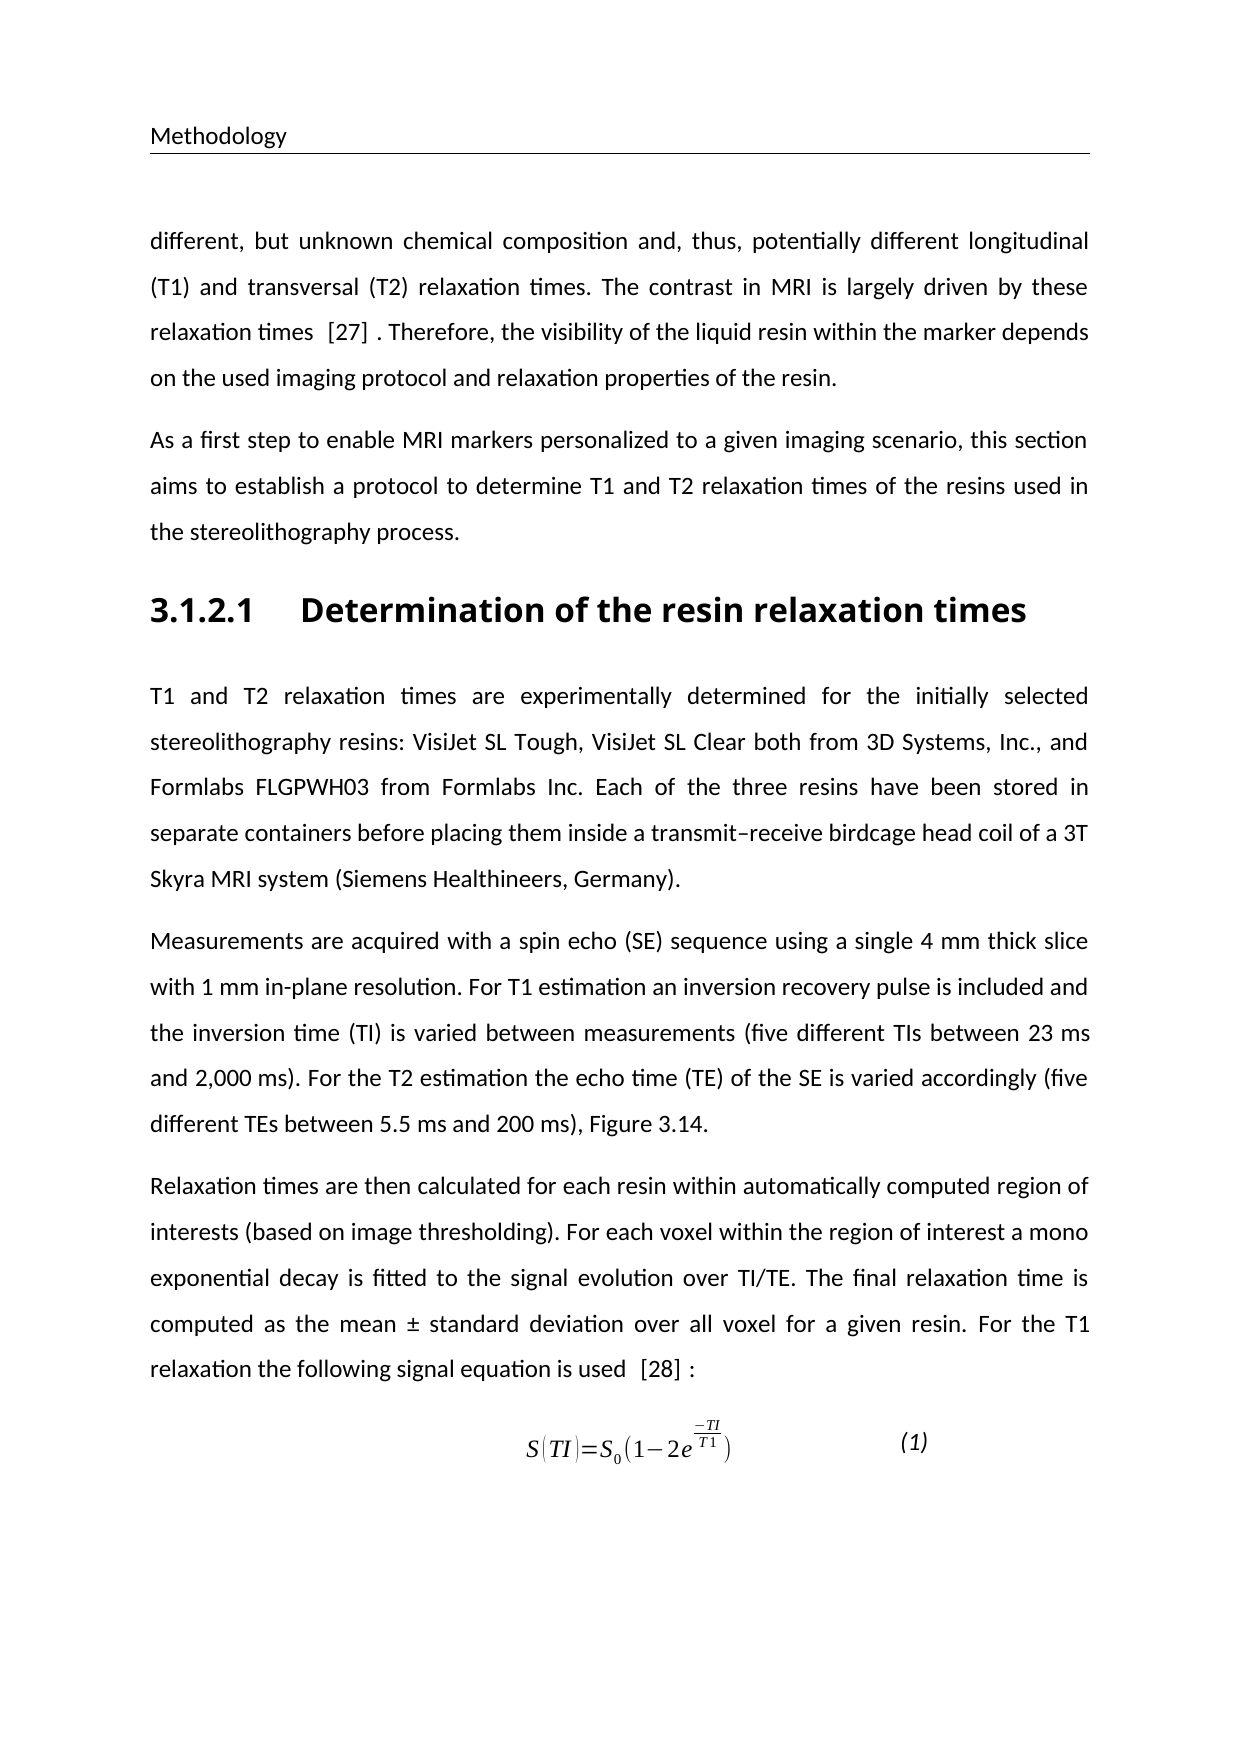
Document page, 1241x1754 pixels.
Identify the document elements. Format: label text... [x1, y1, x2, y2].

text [150, 225, 1090, 393]
text (1) [450, 1416, 1031, 1468]
subtitle Determination of the resin relaxation times [150, 587, 1090, 632]
text T1 and T2 relaxation times are experimentally determined for the initially selected stereolithography resins: VisiJet SL Tough, VisiJet SL Clear both from 3D Systems, Inc., and Formlabs FLGPWH03 from Formlabs Inc. Each of the three resins have been stored in separate containers before placing them inside a transmit–receive birdcage head coil of a 3T Skyra MRI system (Siemens Healthineers, Germany). [150, 680, 1090, 893]
text Relaxation times are then calculated for each resin within automatically computed region of interests (based on image thresholding). For each voxel within the region of interest a mono exponential decay is fitted to the signal evolution over TI/TE. The final relaxation time is computed as the mean ± standard deviation over all voxel for a given resin. For the T1 relaxation the following signal equation is used : [150, 1171, 1090, 1384]
text As a first step to enable MRI markers personalized to a given imaging scenario, this section aims to establish a protocol to determine T1 and T2 relaxation times of the resins used in the stereolithography process. [150, 424, 1090, 547]
